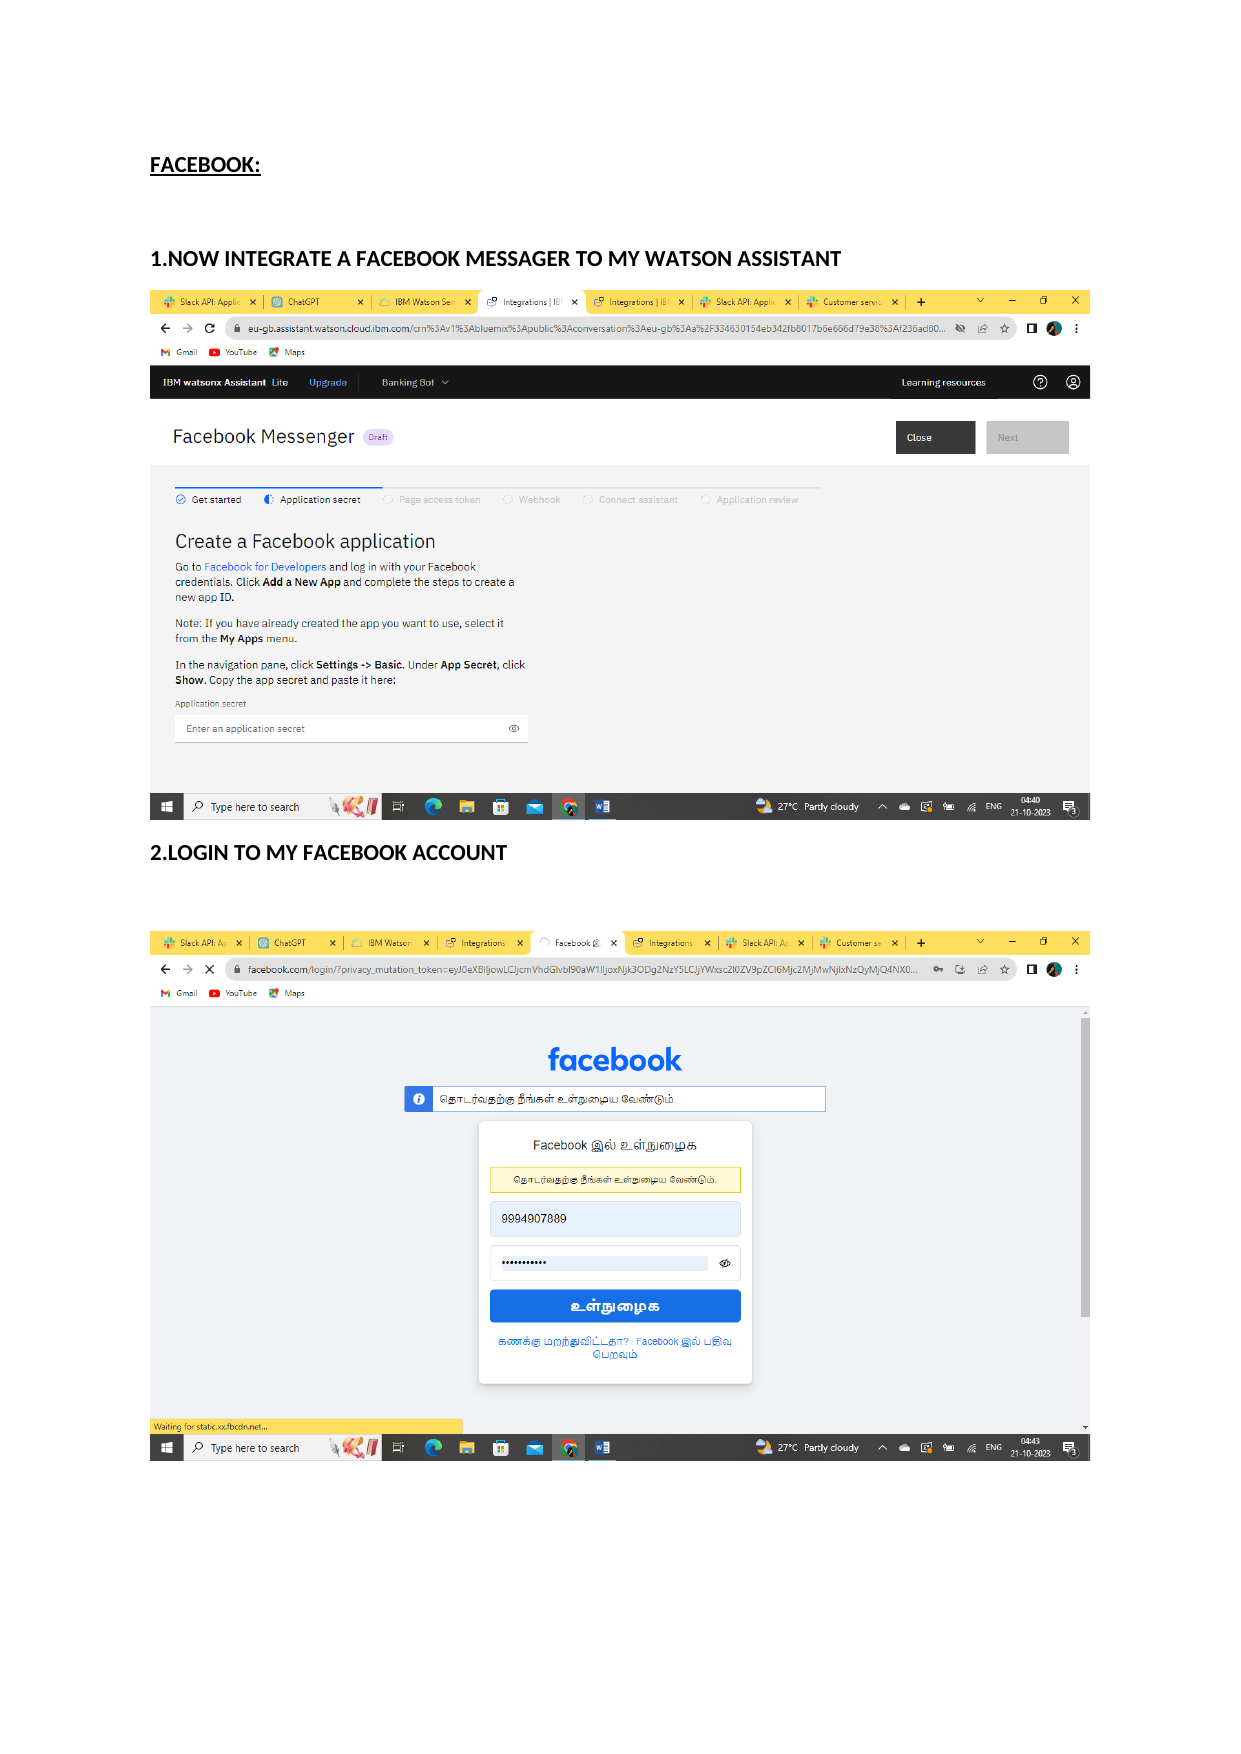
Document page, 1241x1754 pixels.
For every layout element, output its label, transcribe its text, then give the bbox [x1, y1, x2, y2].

text 1.NOW INTEGRATE A FACEBOOK MESSAGER TO MY WATSON ASSISTANT [150, 244, 1090, 272]
picture [150, 931, 1091, 1461]
text FACEBOOK: [150, 150, 1090, 178]
picture [150, 290, 1091, 820]
text 2.LOGIN TO MY FACEBOOK ACCOUNT [150, 838, 1090, 866]
